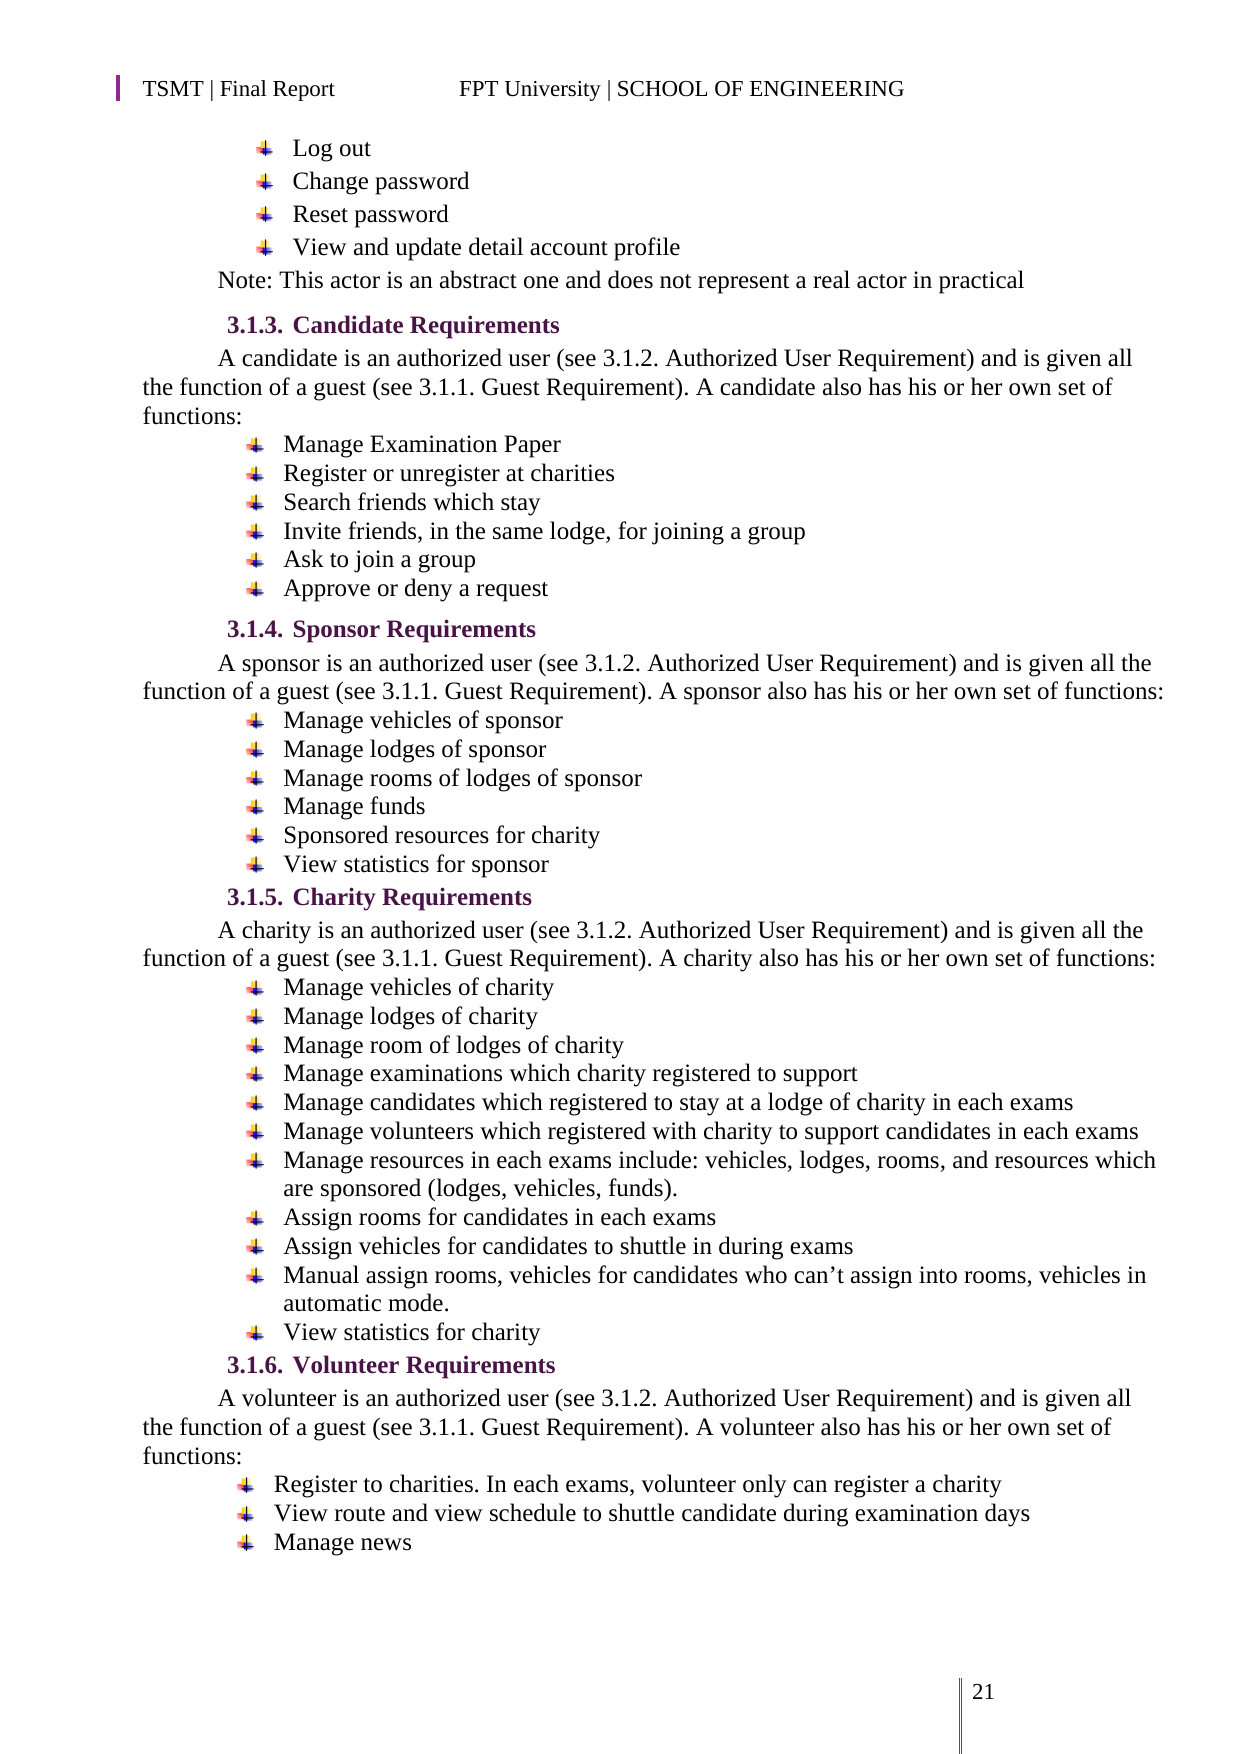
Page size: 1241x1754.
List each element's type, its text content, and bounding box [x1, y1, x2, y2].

picture [246, 979, 264, 996]
picture [256, 139, 273, 156]
text Note: This actor is an abstract one and does not represent a real actor in practical [142, 265, 1165, 293]
picture [246, 769, 264, 786]
list Assign rooms for candidates in each exams [246, 1202, 1165, 1231]
picture [237, 1476, 254, 1493]
list Reset password [255, 199, 1165, 227]
list Manage rooms of lodges of sponsor [246, 763, 1165, 791]
picture [246, 711, 264, 729]
picture [246, 1007, 264, 1025]
picture [256, 172, 273, 190]
list Approve or deny a request [246, 573, 1165, 602]
picture [246, 1209, 264, 1226]
list Change password [255, 166, 1165, 194]
list Manage news [236, 1527, 1165, 1556]
list Manage candidates which registered to stay at a lodge of charity in each exams [246, 1087, 1165, 1116]
subtitle Sponsor Requirements [227, 614, 1165, 643]
picture [256, 238, 273, 256]
list Assign vehicles for candidates to shuttle in during exams [246, 1231, 1165, 1260]
picture [246, 740, 264, 758]
list Manage vehicles of charity [246, 972, 1165, 1001]
list Search friends which stay [246, 487, 1165, 516]
list Manage vehicles of sponsor [246, 705, 1165, 734]
picture [246, 1122, 264, 1140]
picture [246, 1237, 264, 1255]
list Manage resources in each exams include: vehicles, lodges, rooms, and resources which are sponsored (lodges, vehicles, funds). [246, 1145, 1165, 1202]
picture [246, 1065, 264, 1082]
list View statistics for charity [246, 1317, 1165, 1346]
picture [246, 580, 264, 597]
picture [246, 493, 264, 511]
list Manage lodges of charity [246, 1001, 1165, 1030]
picture [246, 855, 264, 873]
text A volunteer is an authorized user (see 3.1.2. Authorized User Requirement) and is given all the function of a guest (see 3.1.1. Guest Requirement). A volunteer also has his or her own set of functions: [142, 1383, 1165, 1469]
list Log out [255, 133, 1165, 161]
picture [246, 1036, 264, 1054]
list Manage funds [246, 791, 1165, 820]
list Register to charities. In each exams, volunteer only can register a charity [236, 1469, 1165, 1498]
list Register or unregister at charities [246, 458, 1165, 487]
subtitle Charity Requirements [227, 882, 1165, 911]
list Manage room of lodges of charity [246, 1030, 1165, 1058]
picture [237, 1533, 254, 1551]
list Manage Examination Paper [246, 429, 1165, 458]
picture [246, 826, 264, 844]
picture [246, 1151, 264, 1169]
picture [246, 798, 264, 815]
list Invite friends, in the same lodge, for joining a group [246, 516, 1165, 544]
picture [246, 1094, 264, 1111]
text A charity is an authorized user (see 3.1.2. Authorized User Requirement) and is given all the function of a guest (see 3.1.1. Guest Requirement). A charity also has his or her own set of functions: [142, 915, 1165, 972]
picture [246, 436, 264, 453]
list View statistics for sponsor [246, 849, 1165, 878]
text A sponsor is an authorized user (see 3.1.2. Authorized User Requirement) and is given all the function of a guest (see 3.1.1. Guest Requirement). A sponsor also has his or her own set of functions: [142, 648, 1165, 705]
picture [246, 522, 264, 540]
subtitle Candidate Requirements [227, 310, 1165, 339]
list Manage volunteers which registered with charity to support candidates in each exams [246, 1116, 1165, 1145]
text A candidate is an authorized user (see 3.1.2. Authorized User Requirement) and is given all the function of a guest (see 3.1.1. Guest Requirement). A candidate also has his or her own set of functions: [142, 343, 1165, 429]
picture [246, 465, 264, 482]
picture [246, 1266, 264, 1284]
list View and update detail account profile [255, 232, 1165, 261]
subtitle Volunteer Requirements [227, 1350, 1165, 1379]
picture [246, 551, 264, 568]
list View route and view schedule to shuttle candidate during examination days [236, 1498, 1165, 1527]
picture [246, 1324, 264, 1341]
list Ask to join a group [246, 544, 1165, 573]
list Sponsored resources for charity [246, 820, 1165, 849]
list Manage examinations which charity registered to support [246, 1058, 1165, 1087]
list Manual assign rooms, vehicles for candidates who can’t assign into rooms, vehicles in automatic mode. [246, 1260, 1165, 1317]
picture [237, 1505, 254, 1522]
list Manage lodges of sponsor [246, 734, 1165, 763]
picture [256, 205, 273, 222]
